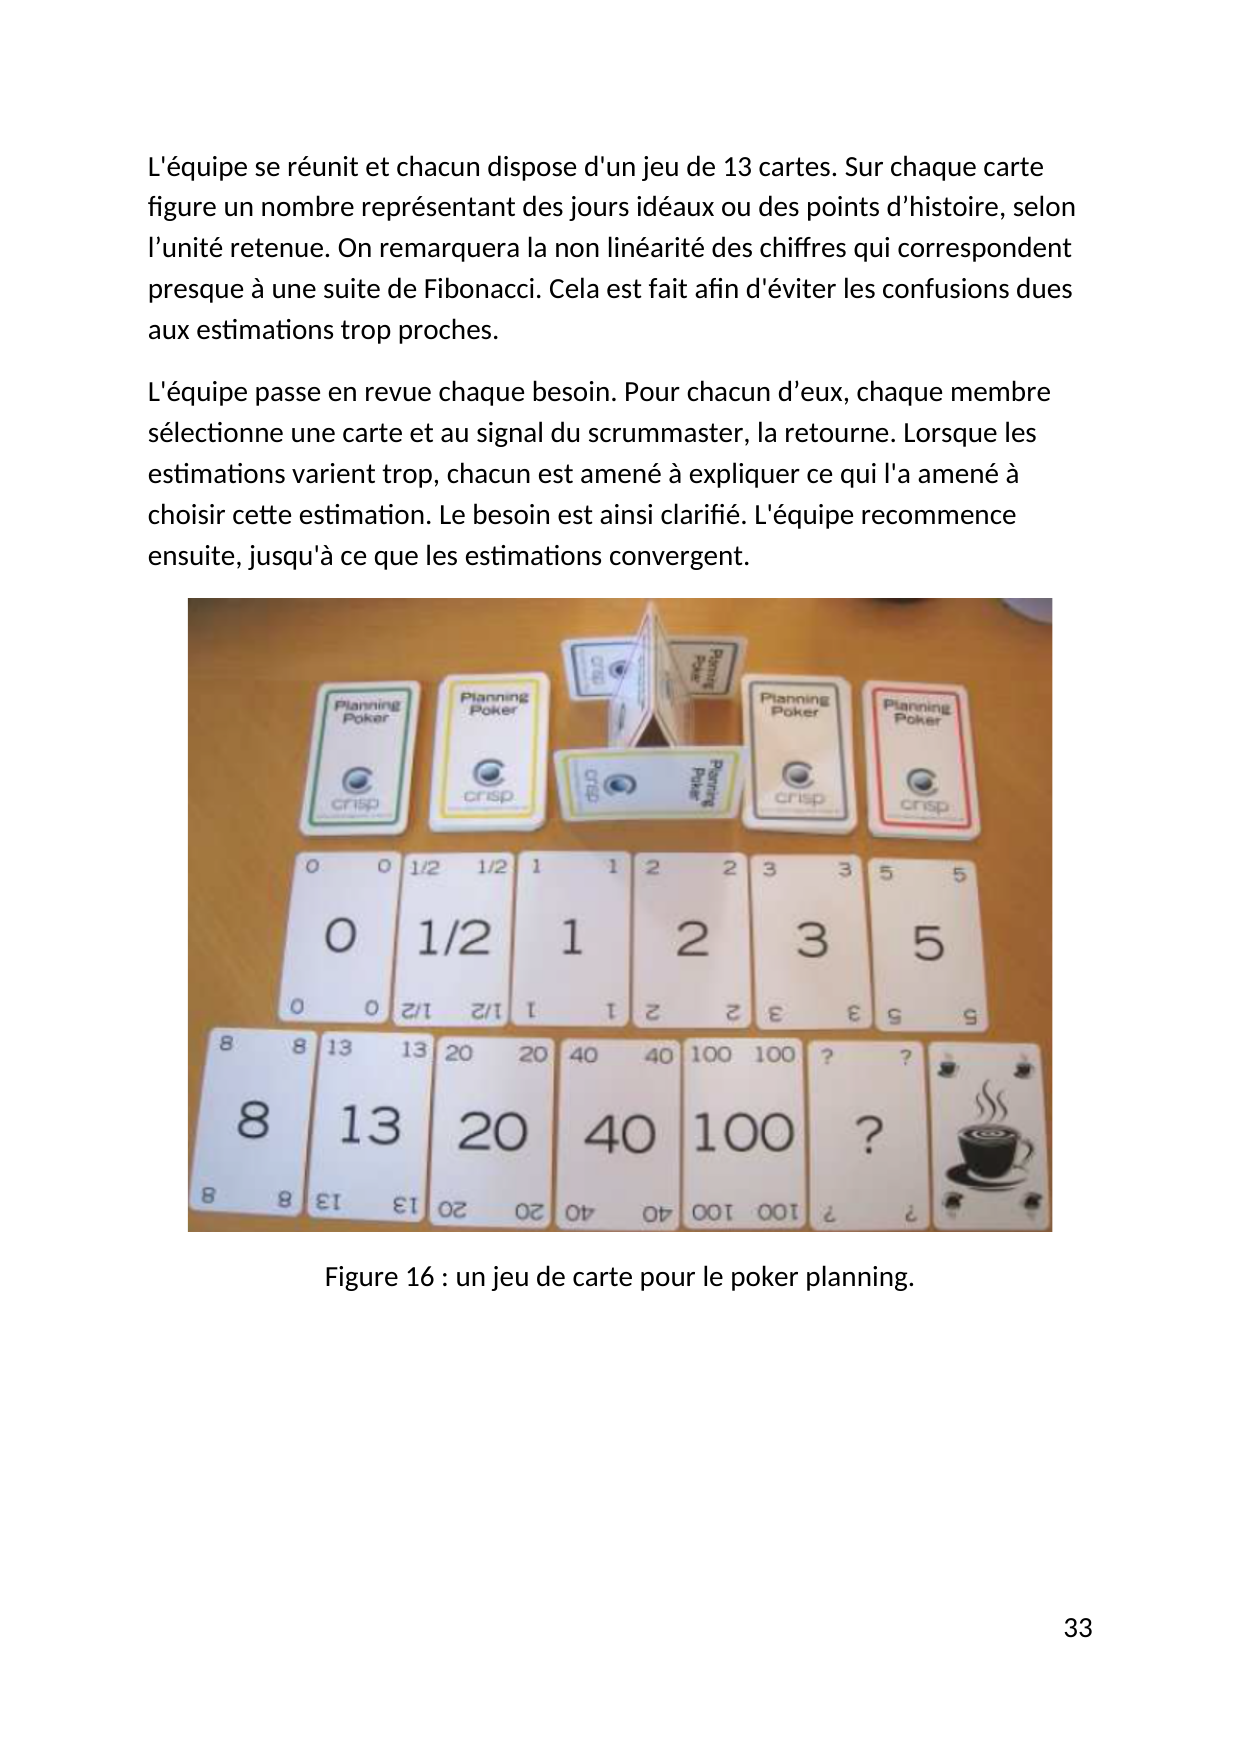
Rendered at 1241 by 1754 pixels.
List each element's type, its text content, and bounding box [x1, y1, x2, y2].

text L'équipe se réunit et chacun dispose d'un jeu de 13 cartes. Sur chaque carte figure un nombre représentant des jours idéaux ou des points d’histoire, selon l’unité retenue. On remarquera la non linéarité des chiffres qui correspondent presque à une suite de Fibonacci. Cela est fait afin d'éviter les confusions dues aux estimations trop proches. [148, 148, 1093, 347]
text Figure 16 : un jeu de carte pour le poker planning. [148, 1258, 1093, 1294]
picture [187, 598, 1053, 1232]
text L'équipe passe en revue chaque besoin. Pour chacun d’eux, chaque membre sélectionne une carte et au signal du scrummaster, la retourne. Lorsque les estimations varient trop, chacun est amené à expliquer ce qui l'a amené à choisir cette estimation. Le besoin est ainsi clarifié. L'équipe recommence ensuite, jusqu'à ce que les estimations convergent. [148, 373, 1093, 572]
